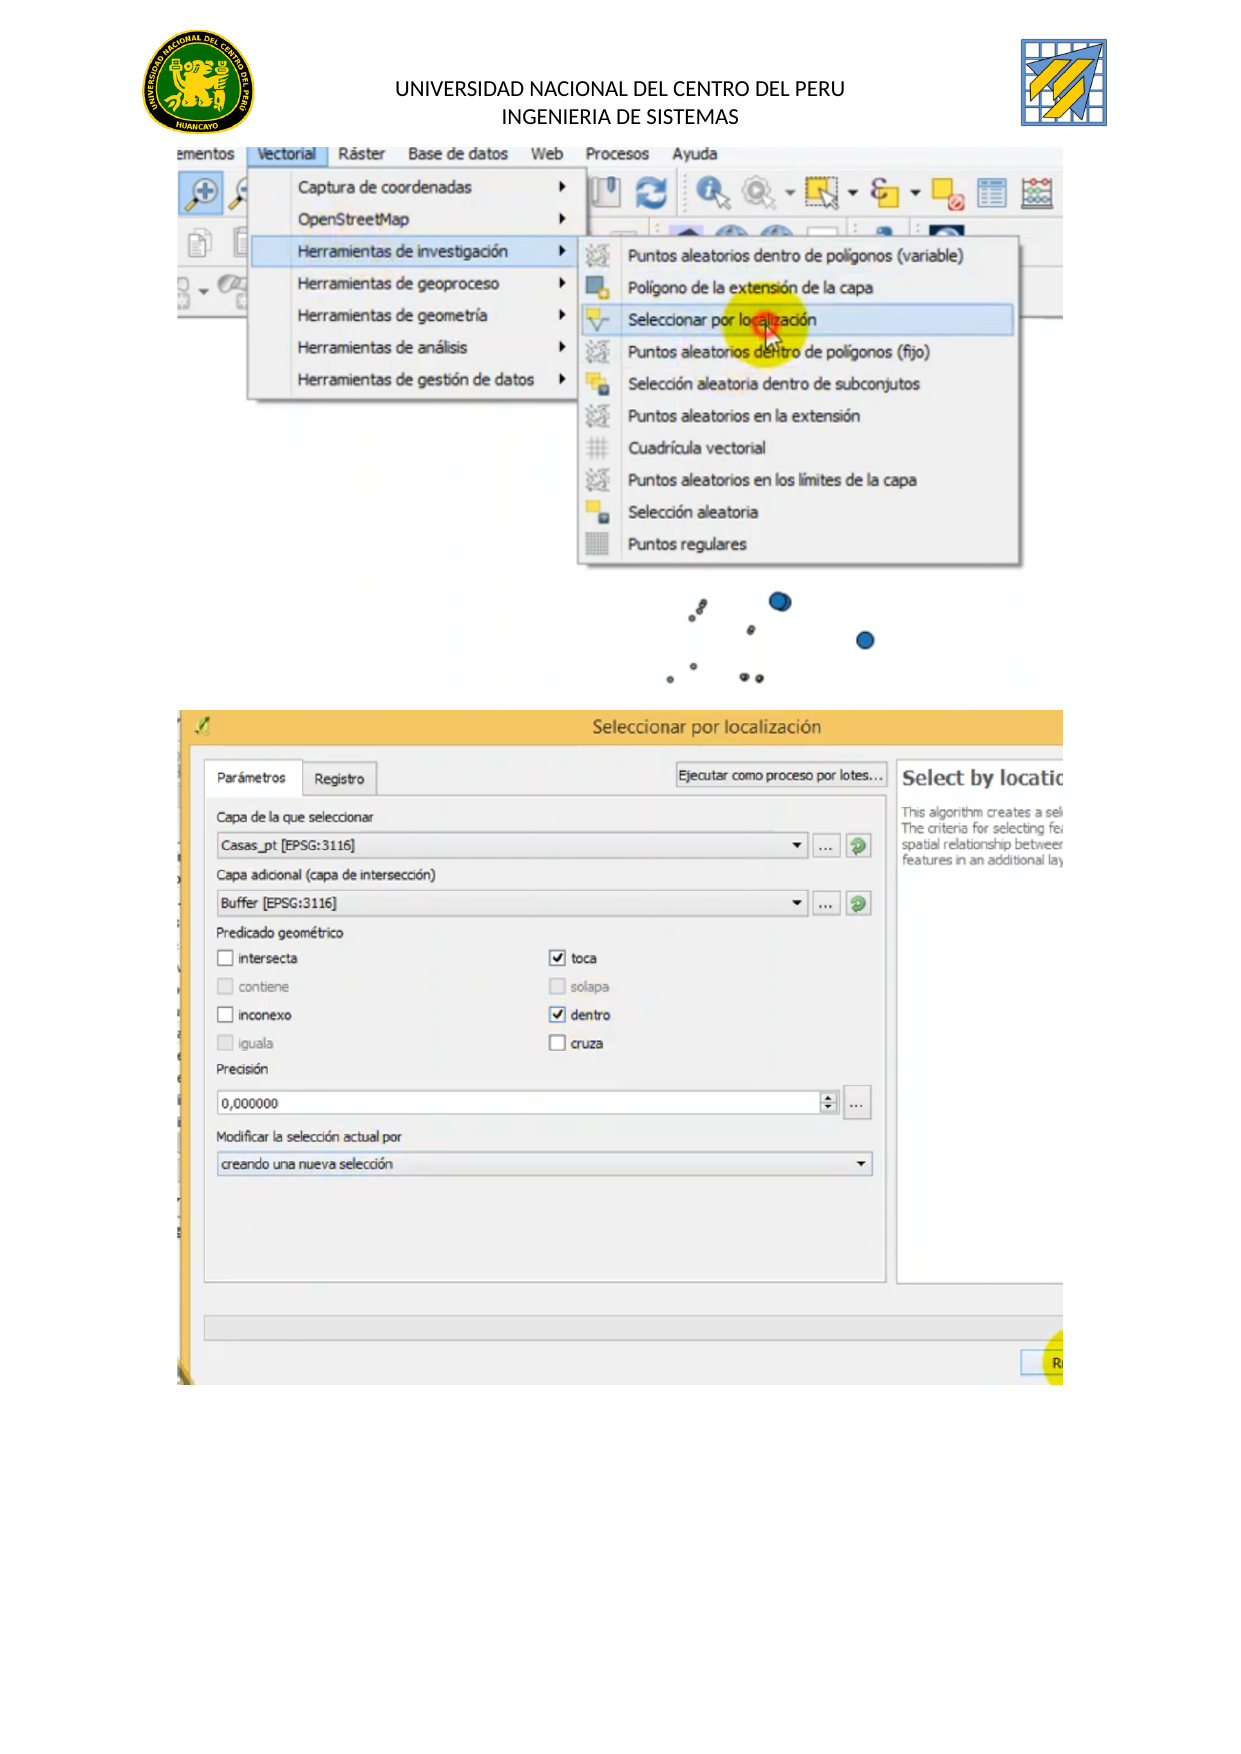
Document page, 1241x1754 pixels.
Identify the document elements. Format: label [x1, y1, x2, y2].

picture [83, 30, 313, 134]
picture [177, 147, 1063, 692]
picture [177, 710, 1063, 1385]
picture [1020, 38, 1108, 127]
